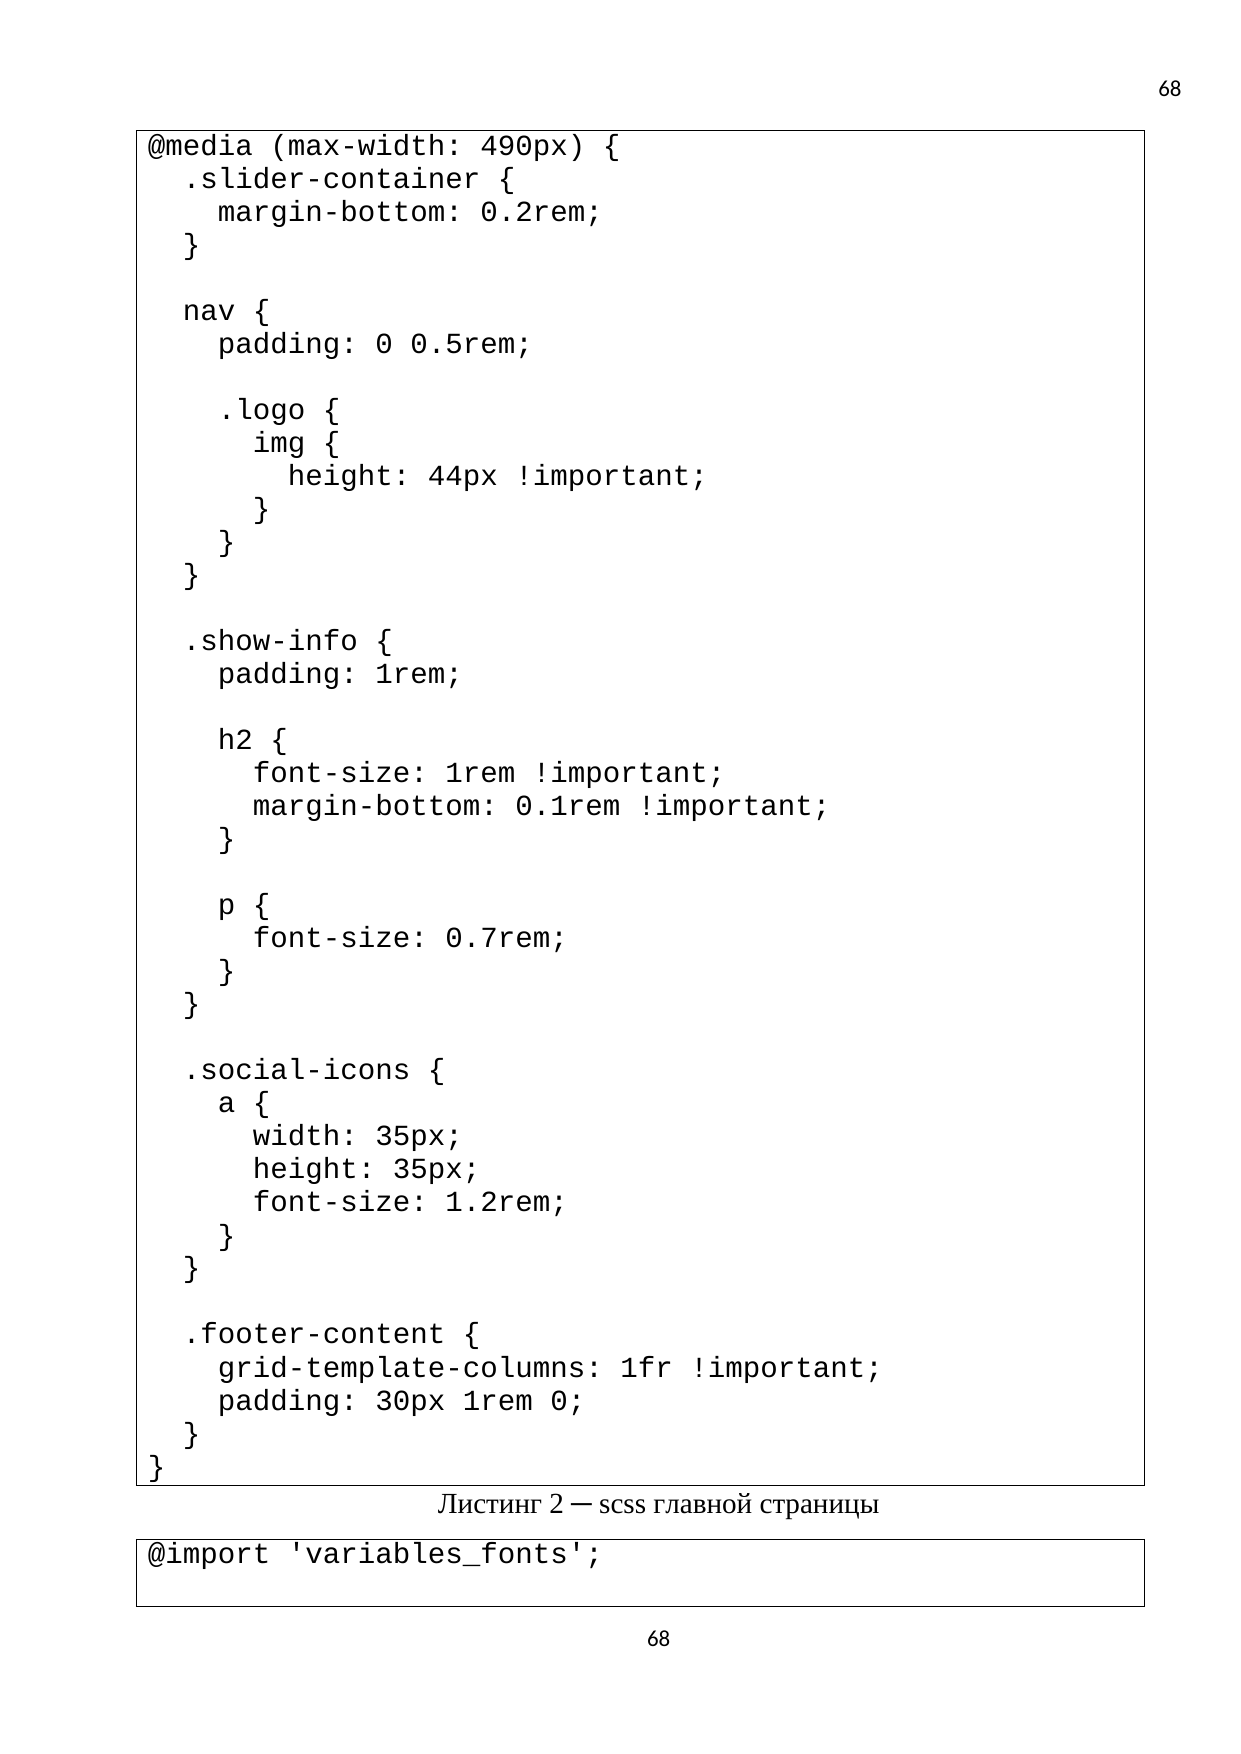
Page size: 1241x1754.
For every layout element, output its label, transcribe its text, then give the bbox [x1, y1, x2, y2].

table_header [137, 131, 1144, 1485]
text Листинг 2 ─ scss главной страницы [136, 1486, 1181, 1519]
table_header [137, 1540, 1144, 1606]
